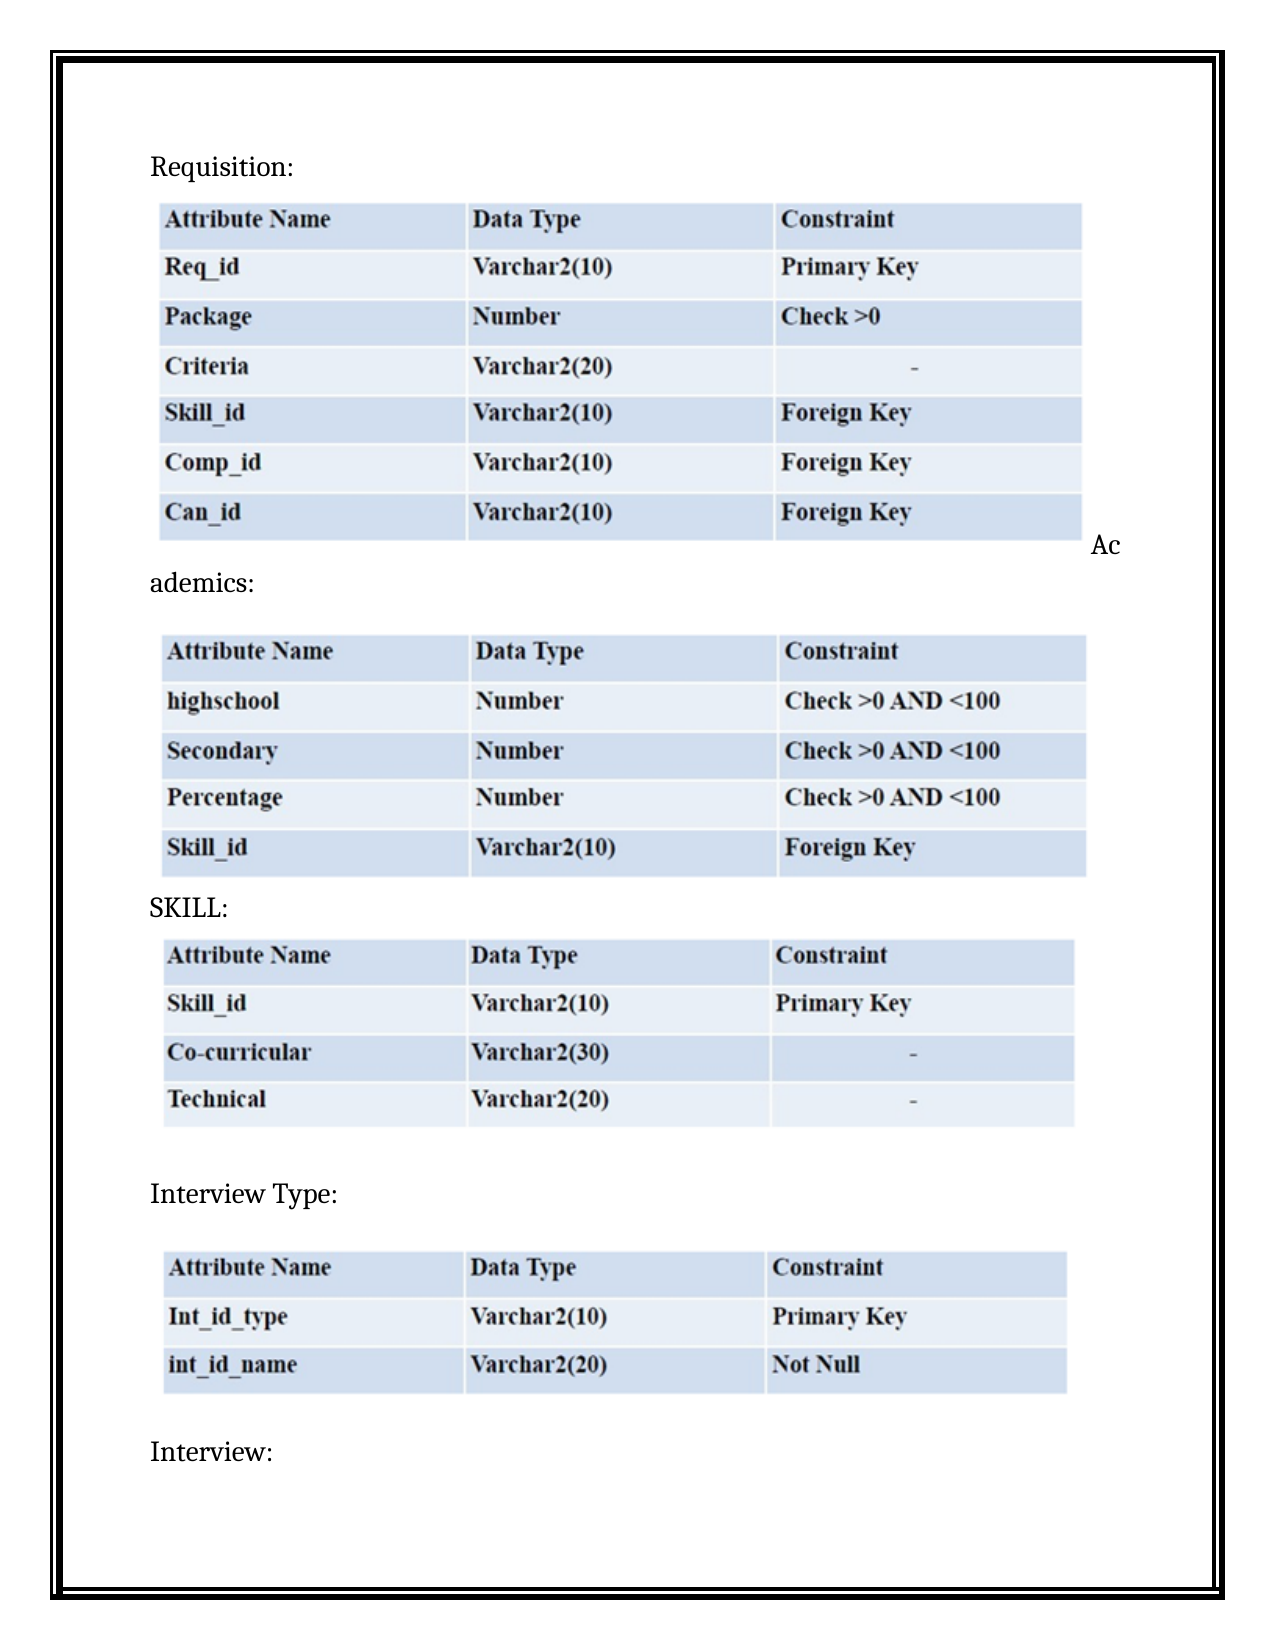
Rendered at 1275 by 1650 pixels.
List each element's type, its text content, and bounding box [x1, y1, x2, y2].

text Interview Type: [150, 1177, 1125, 1211]
picture [150, 630, 1091, 887]
picture [150, 1240, 1091, 1407]
text Interview: [150, 1435, 1125, 1468]
picture [150, 928, 1091, 1149]
picture [150, 187, 1091, 555]
